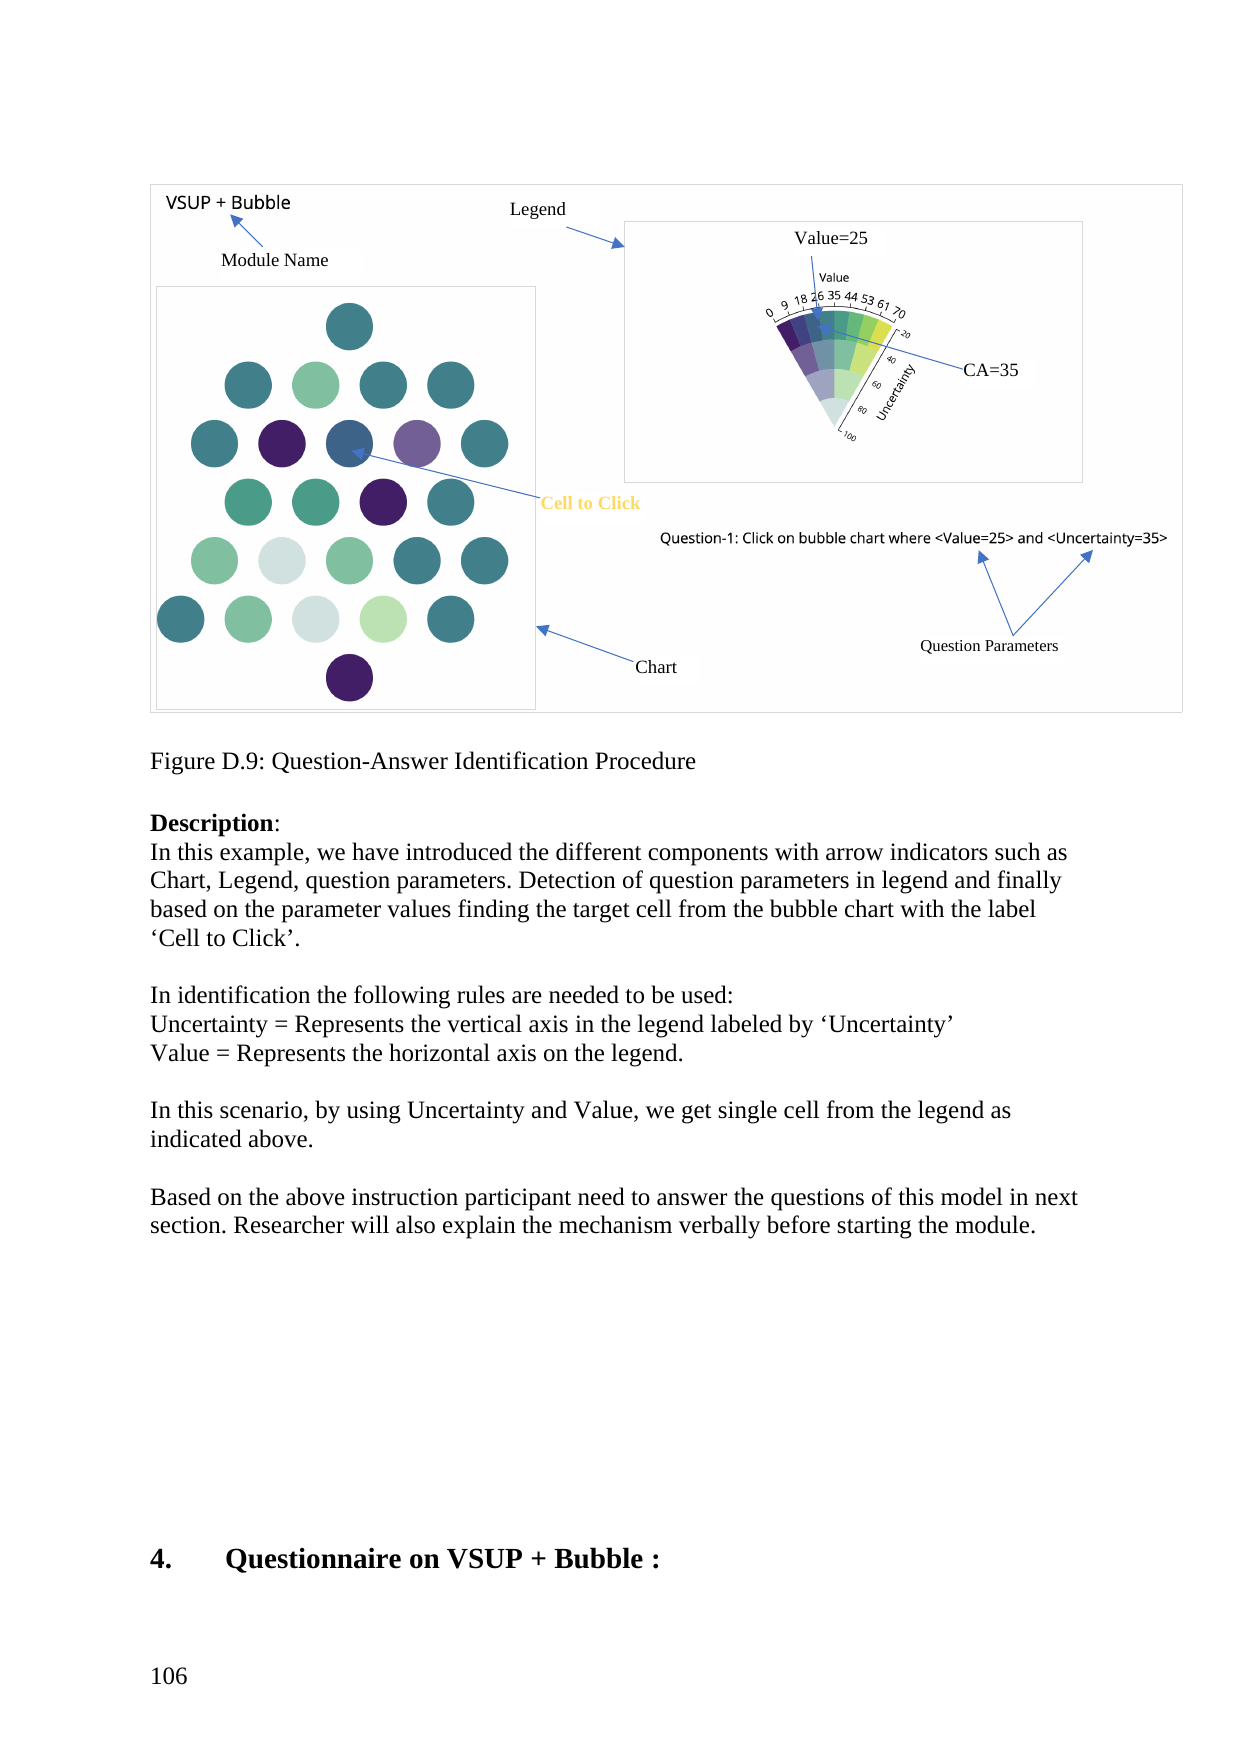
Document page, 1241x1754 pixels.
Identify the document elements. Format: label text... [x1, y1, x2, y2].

text In this scenario, by using Uncertainty and Value, we get single cell from the legend as indicated above. [150, 1096, 1090, 1153]
text 4. Questionnaire on VSUP + Bubble : [150, 1541, 1090, 1575]
text In identification the following rules are needed to be used: [150, 981, 1090, 1009]
text Description: [150, 808, 1090, 837]
text Based on the above instruction participant need to answer the questions of this model in next section. Researcher will also explain the mechanism verbally before starting the module. [150, 1182, 1090, 1239]
text Figure D.9: Question-Answer Identification Procedure [150, 746, 1090, 774]
text In this example, we have introduced the different components with arrow indicators such as Chart, Legend, question parameters. Detection of question parameters in legend and finally based on the parameter values finding the target cell from the bubble chart with the label ‘Cell to Click’. [150, 837, 1090, 952]
picture [151, 185, 1182, 712]
text Value = Represents the horizontal axis on the legend. [150, 1038, 1090, 1067]
text Uncertainty = Represents the vertical axis in the legend labeled by ‘Uncertainty’ [150, 1009, 1090, 1038]
